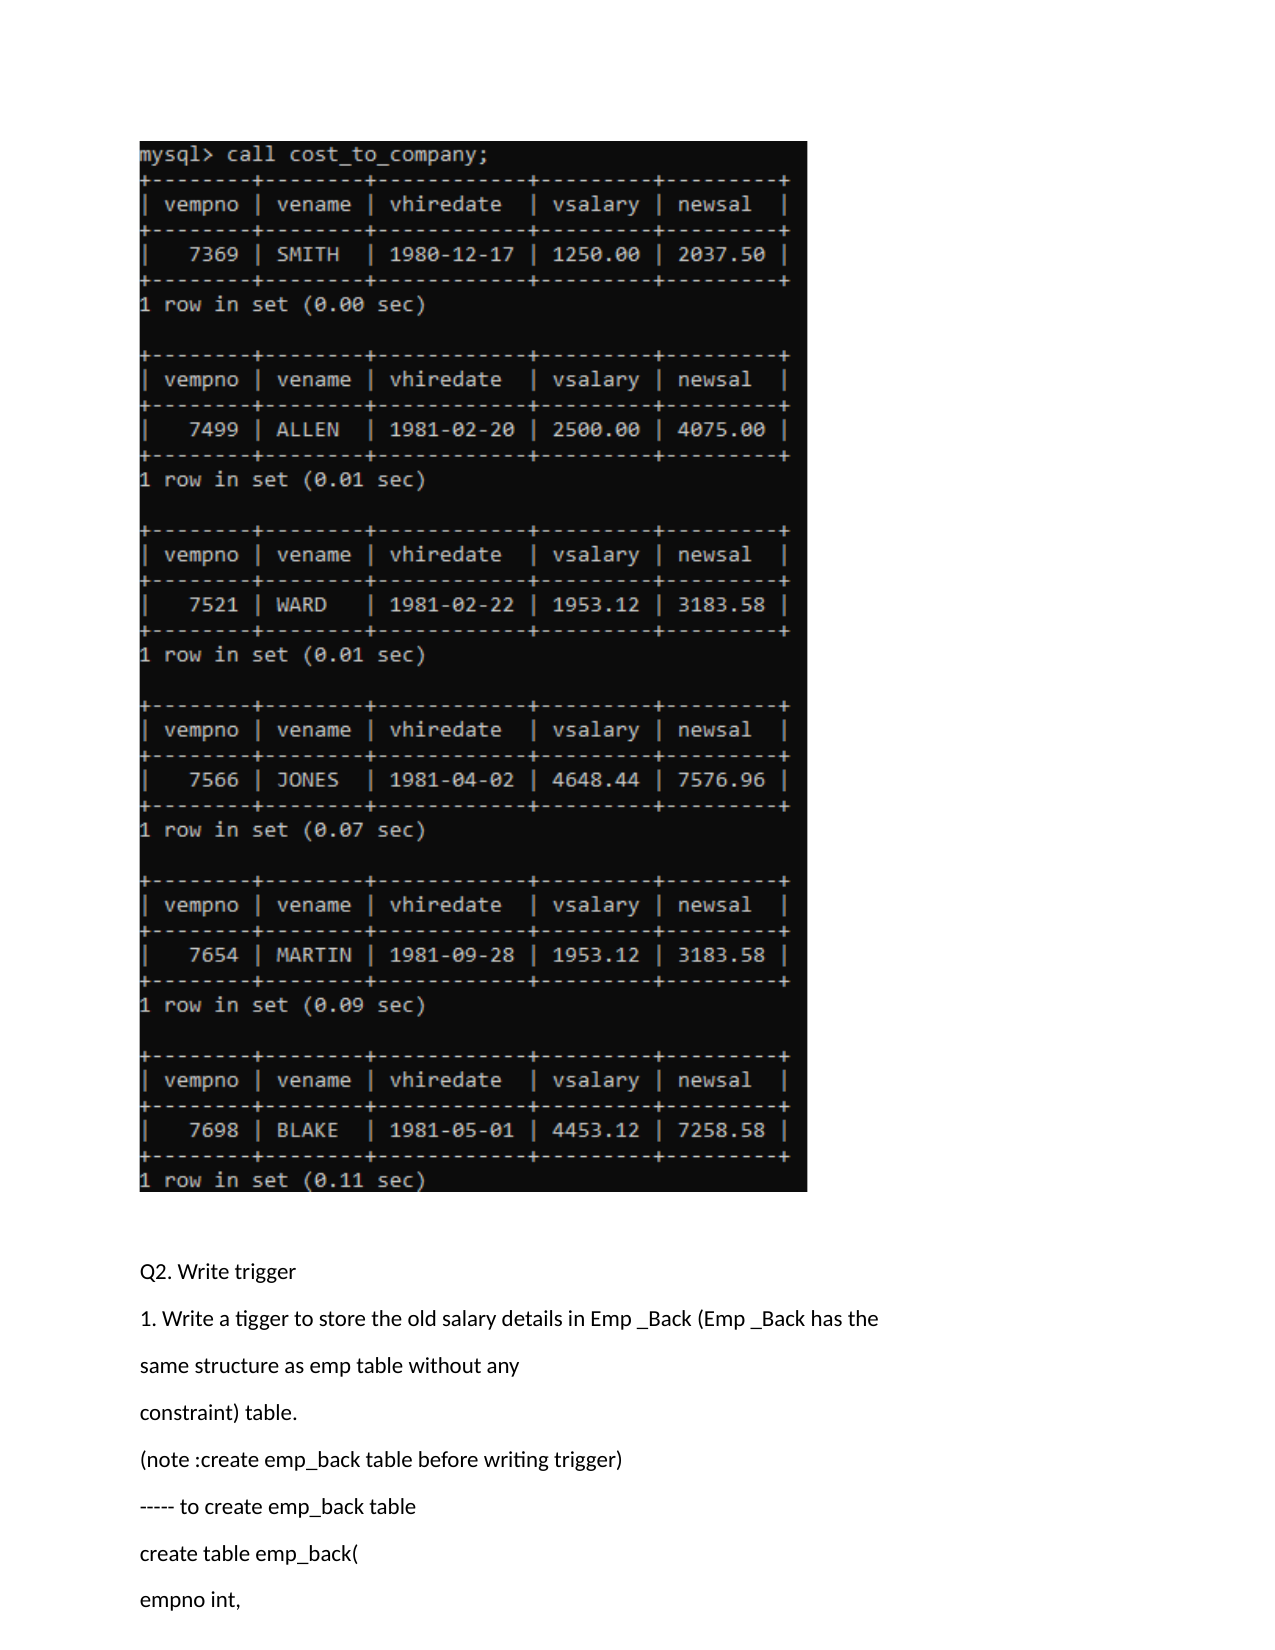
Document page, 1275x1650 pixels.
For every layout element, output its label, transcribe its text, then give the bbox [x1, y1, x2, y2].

text 1. Write a tigger to store the old salary details in Emp _Back (Emp _Back has the [139, 1304, 1133, 1332]
text (note :create emp_back table before writing trigger) [139, 1445, 1133, 1473]
text ----- to create emp_back table [139, 1492, 1133, 1520]
text constraint) table. [139, 1398, 1133, 1426]
text Q2. Write trigger [139, 1257, 1133, 1285]
text empno int, [139, 1586, 1133, 1613]
text same structure as emp table without any [139, 1351, 1133, 1379]
text create table emp_back( [139, 1539, 1133, 1567]
picture [139, 141, 808, 1192]
